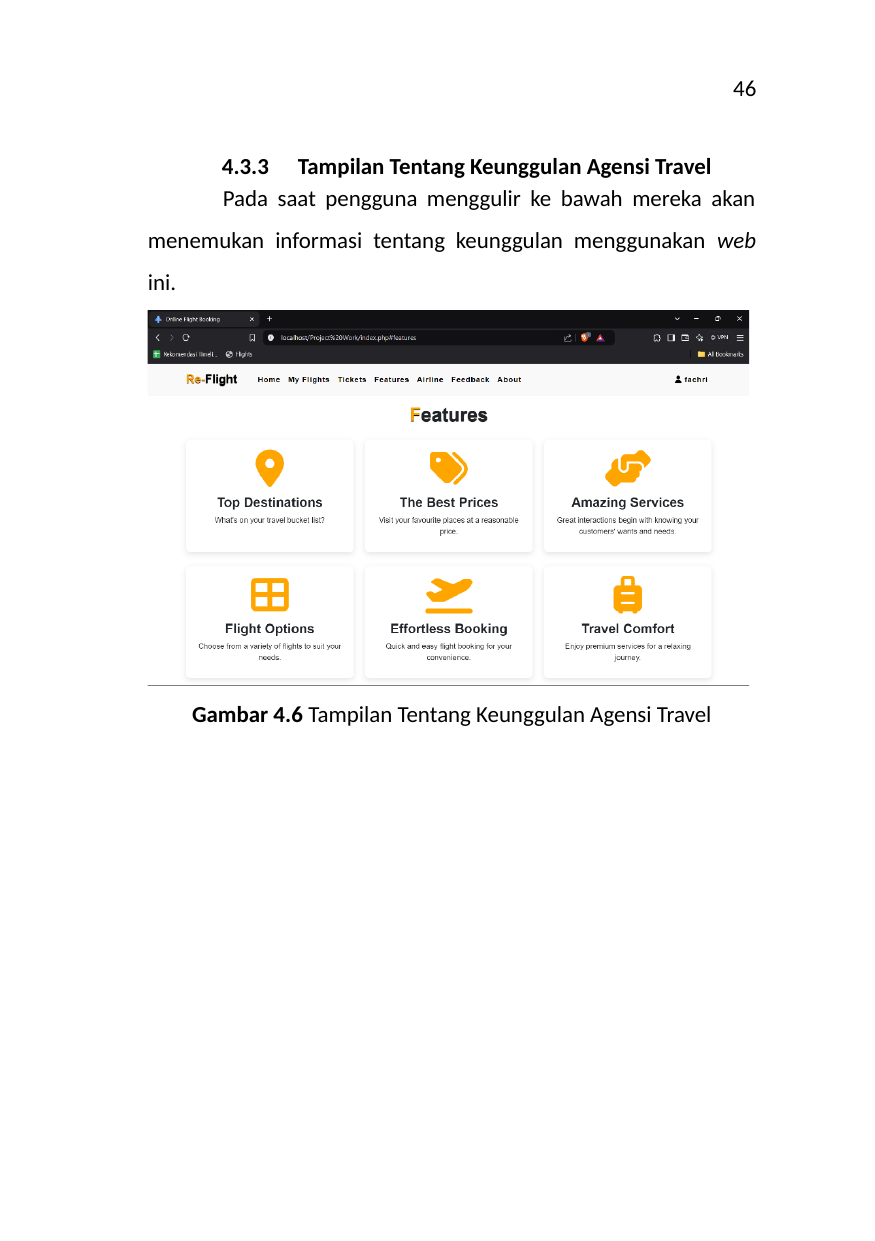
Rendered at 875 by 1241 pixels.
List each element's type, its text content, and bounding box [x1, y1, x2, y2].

text Pada saat pengguna menggulir ke bawah mereka akan menemukan informasi tentang keunggulan menggunakan web ini. [148, 184, 756, 296]
subtitle Tampilan Tentang Keunggulan Agensi Travel [222, 152, 753, 180]
picture [147, 310, 750, 686]
text Gambar 4.6 Tampilan Tentang Keunggulan Agensi Travel [148, 700, 756, 728]
